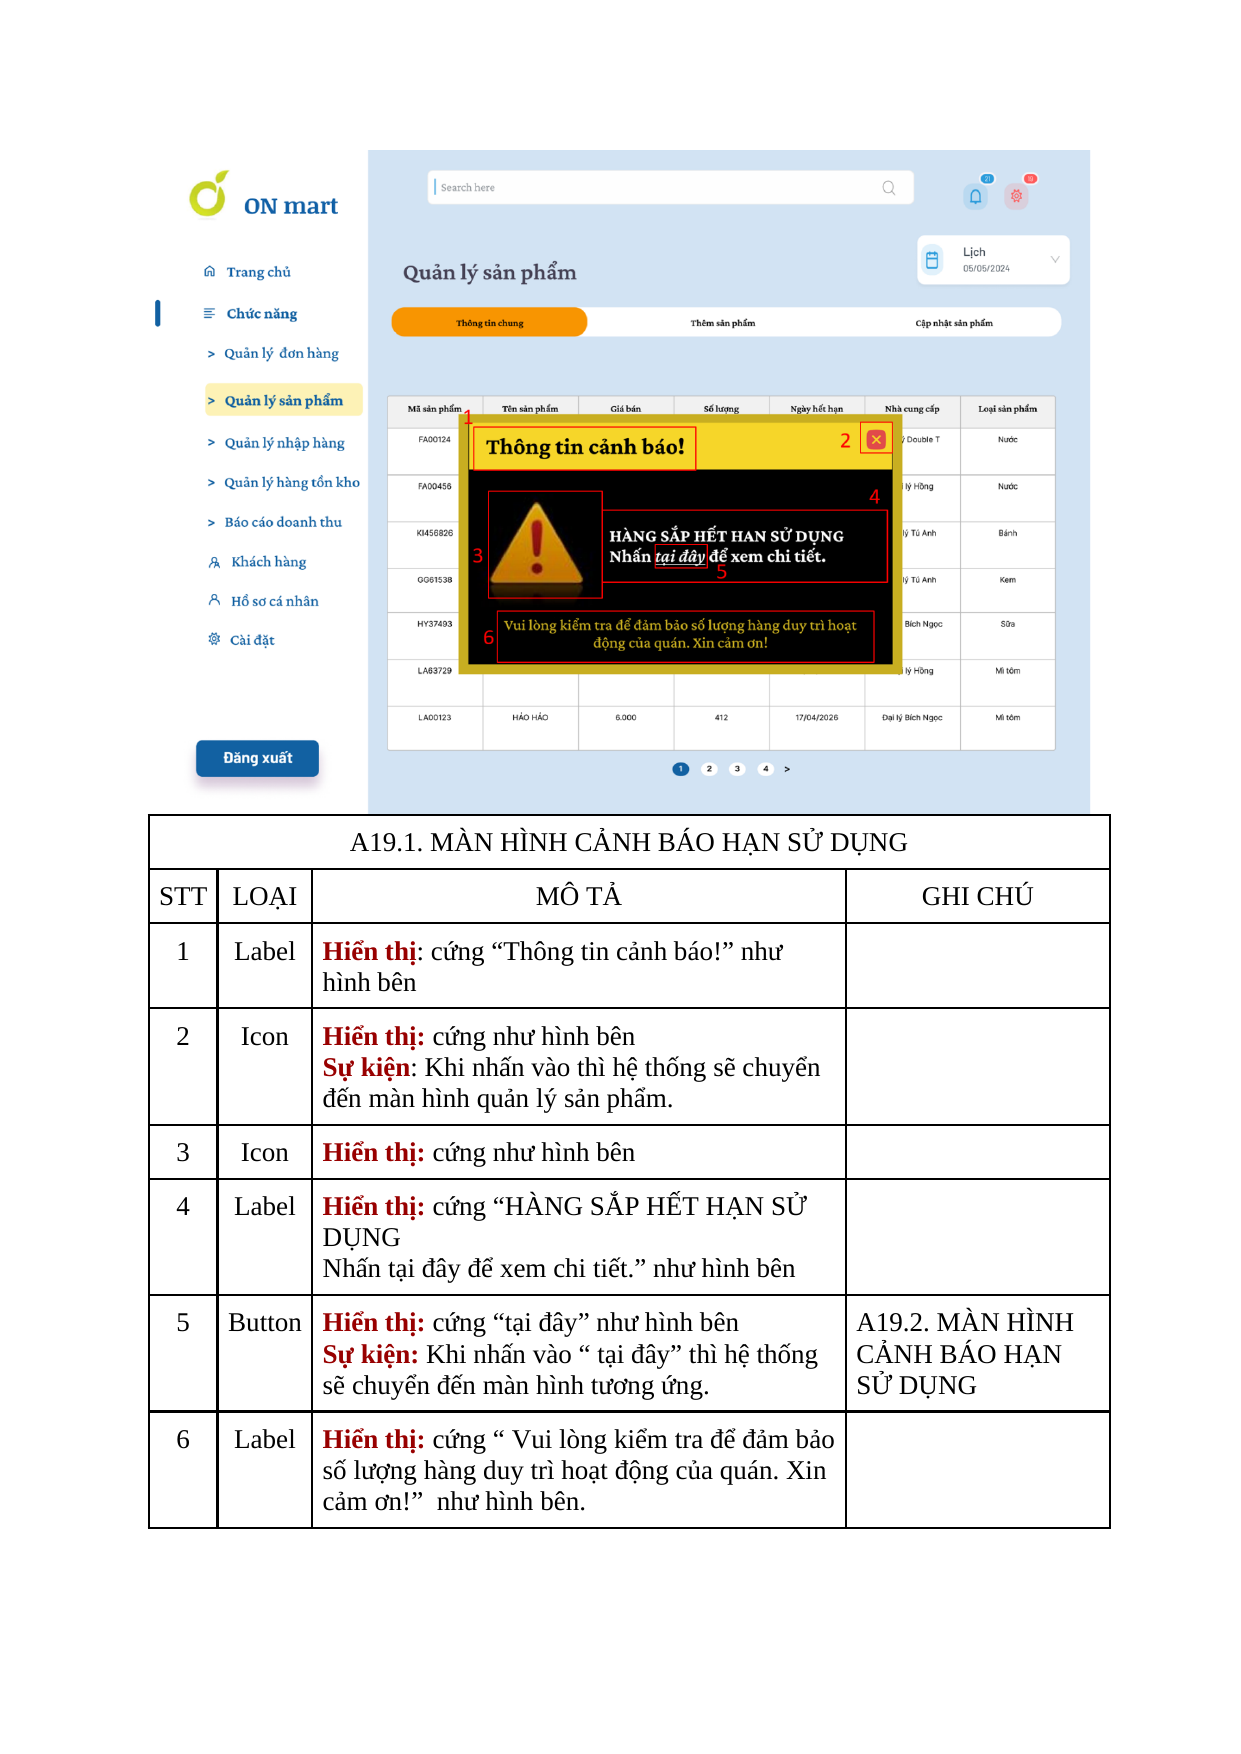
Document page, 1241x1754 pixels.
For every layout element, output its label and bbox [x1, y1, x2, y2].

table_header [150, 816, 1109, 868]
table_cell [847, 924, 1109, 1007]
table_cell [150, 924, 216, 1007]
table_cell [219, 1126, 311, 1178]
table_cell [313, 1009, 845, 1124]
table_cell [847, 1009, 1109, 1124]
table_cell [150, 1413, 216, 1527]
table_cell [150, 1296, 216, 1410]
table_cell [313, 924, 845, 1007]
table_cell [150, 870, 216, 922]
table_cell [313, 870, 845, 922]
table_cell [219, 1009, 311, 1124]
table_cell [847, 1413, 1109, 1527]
picture [150, 150, 1091, 814]
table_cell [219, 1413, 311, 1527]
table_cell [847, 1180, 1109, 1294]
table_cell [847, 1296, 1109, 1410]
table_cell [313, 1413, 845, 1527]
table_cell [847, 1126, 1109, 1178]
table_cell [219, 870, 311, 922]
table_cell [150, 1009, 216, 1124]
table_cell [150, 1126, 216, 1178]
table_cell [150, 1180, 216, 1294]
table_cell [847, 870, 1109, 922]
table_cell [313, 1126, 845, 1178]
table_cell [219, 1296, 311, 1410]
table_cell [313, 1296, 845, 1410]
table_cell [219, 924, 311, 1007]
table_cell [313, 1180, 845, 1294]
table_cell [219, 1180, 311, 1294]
